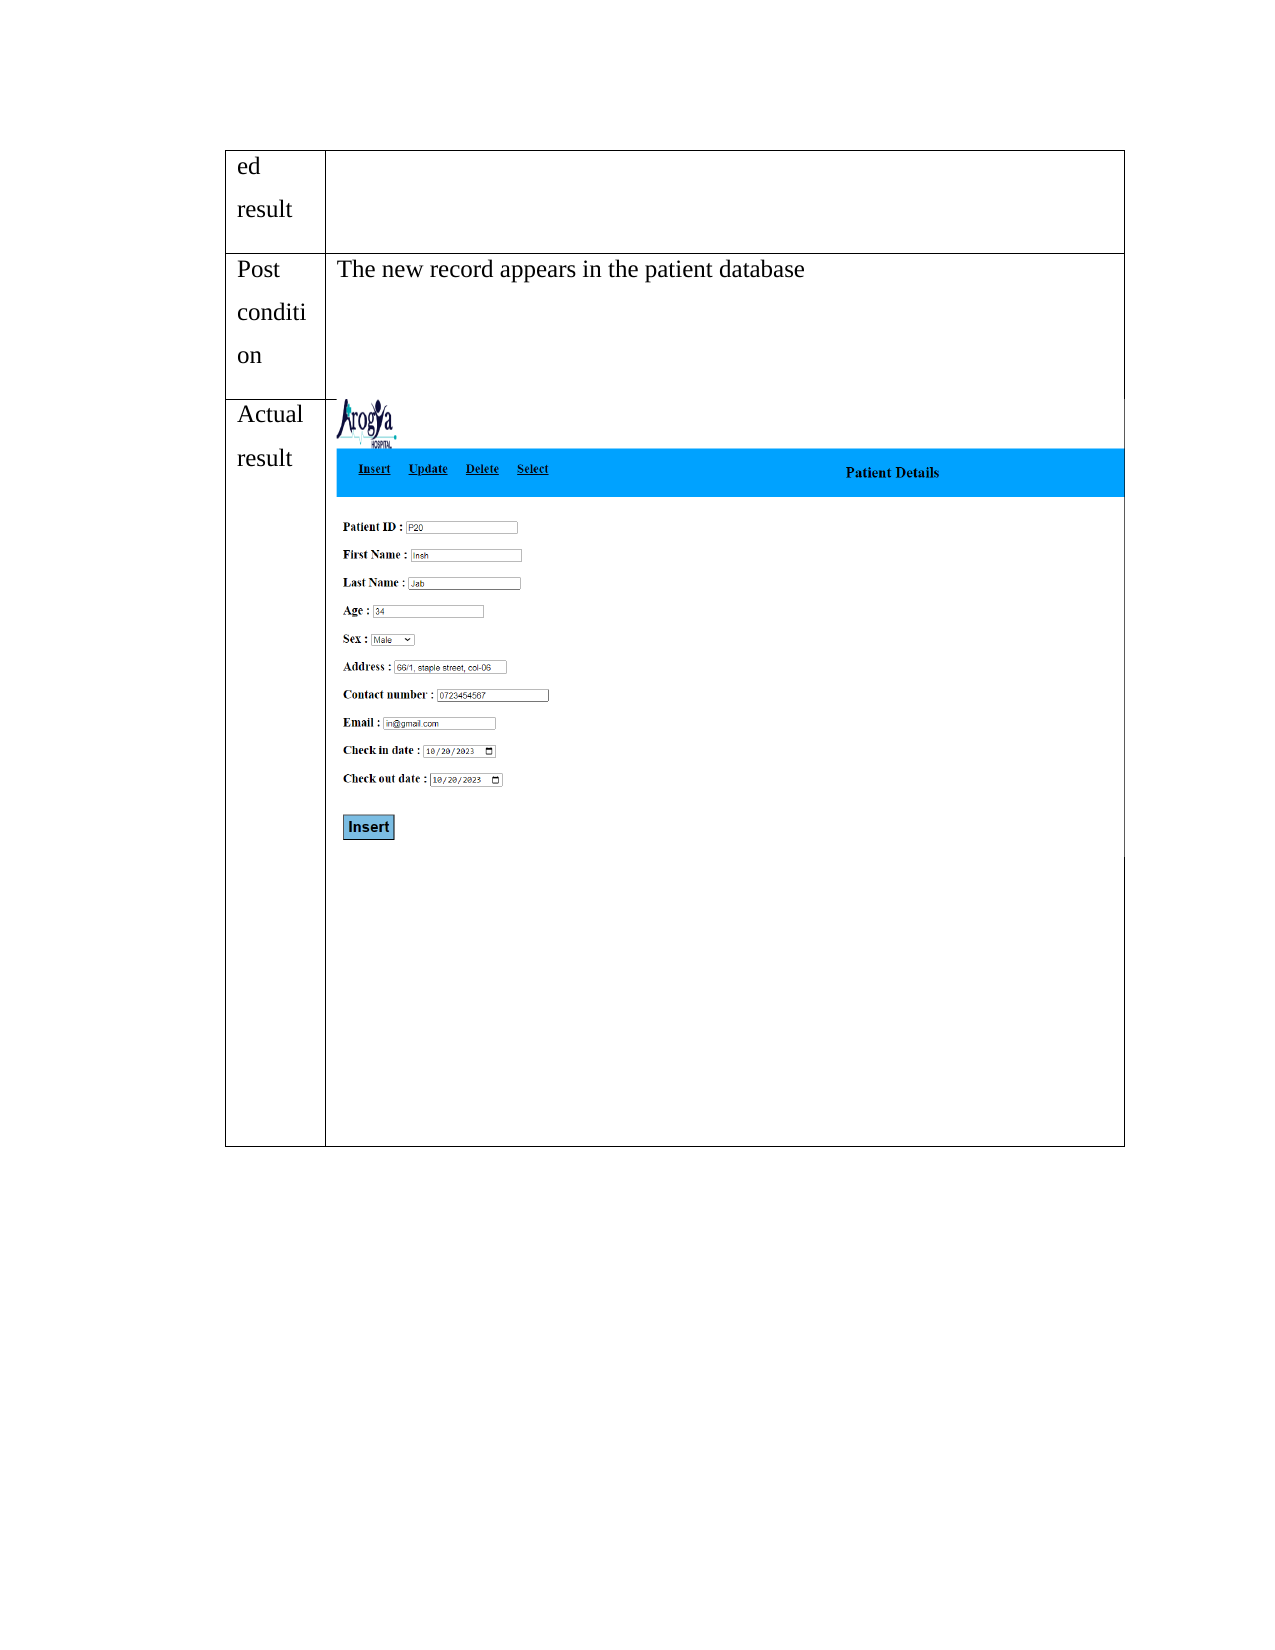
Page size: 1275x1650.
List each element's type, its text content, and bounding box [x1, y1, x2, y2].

picture [336, 399, 1125, 857]
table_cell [326, 151, 1124, 253]
table_cell Expected result [226, 151, 325, 253]
table_cell The new record appears in the patient database [326, 254, 1124, 398]
table_cell Actual result [226, 400, 325, 1146]
table_cell [326, 400, 1124, 1146]
table_cell Post condition [226, 254, 325, 398]
